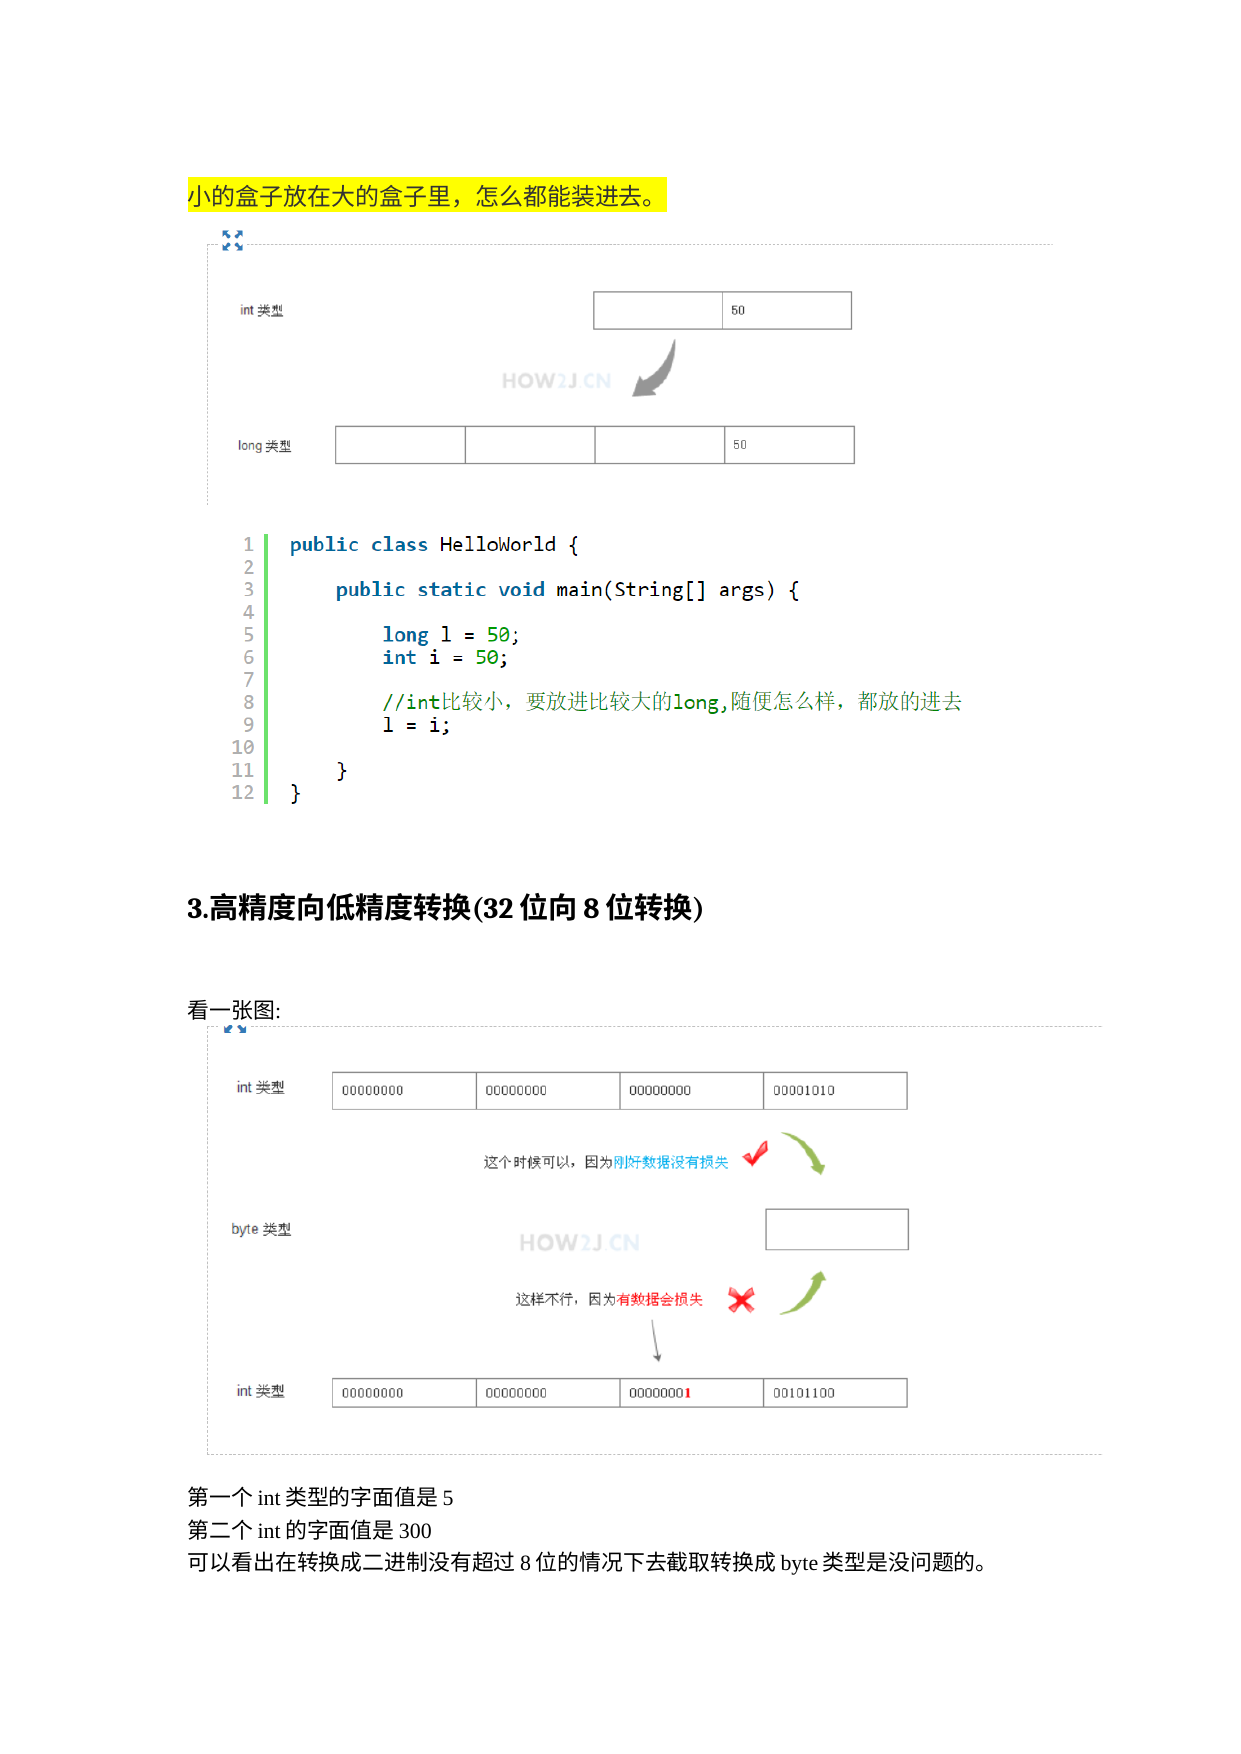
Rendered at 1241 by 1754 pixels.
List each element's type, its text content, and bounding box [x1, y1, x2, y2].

text 可以看出在转换成二进制没有超过8位的情况下去截取转换成byte类型是没问题的。 [187, 1545, 1053, 1577]
picture [187, 227, 1053, 505]
text 看一张图: [187, 992, 1053, 1025]
picture [187, 1025, 1103, 1459]
picture [187, 519, 1053, 840]
subtitle 3.高精度向低精度转换(32位向8位转换) [187, 874, 1053, 939]
text 第一个int类型的字面值是5 [187, 1480, 1053, 1512]
text 第二个int的字面值是300 [187, 1512, 1053, 1545]
text 小的盒子放在大的盒子里，怎么都能装进去。 [187, 162, 1053, 227]
